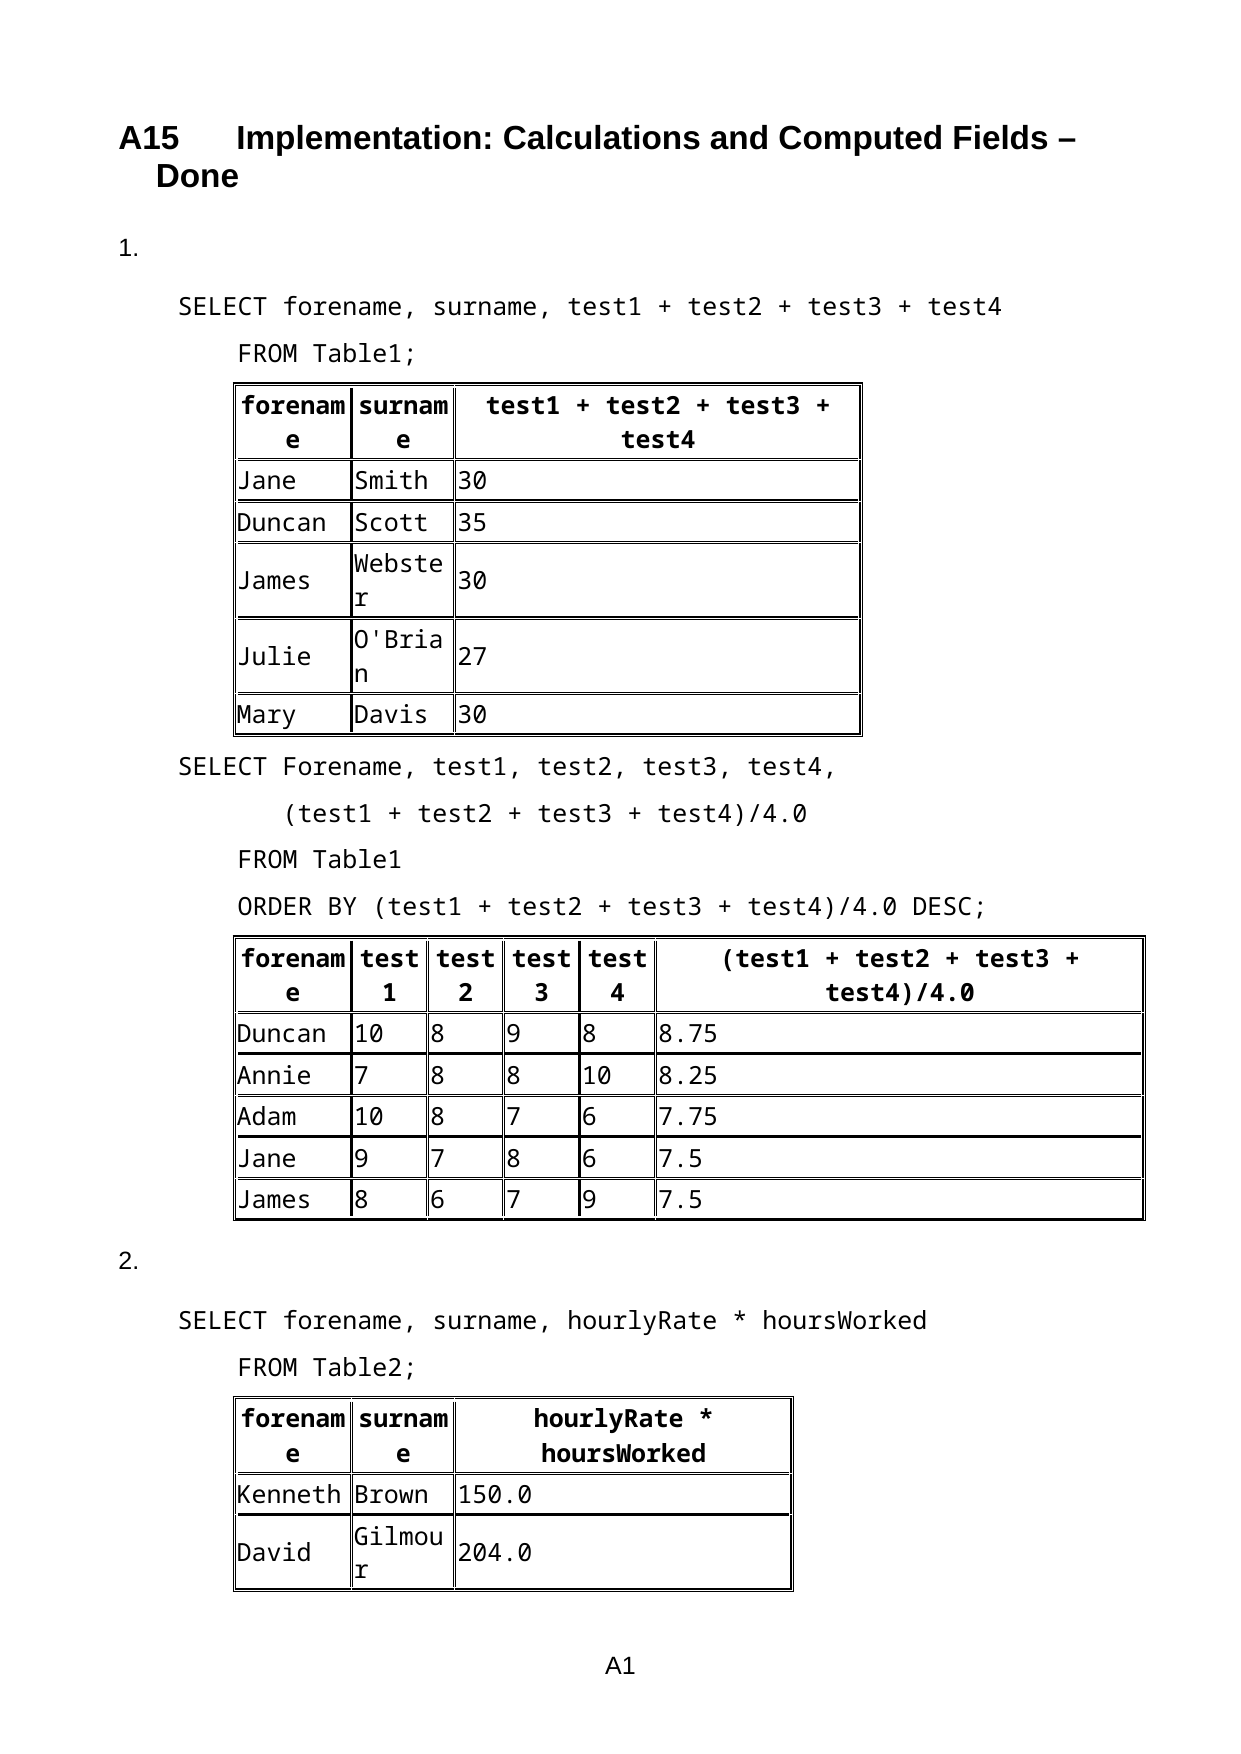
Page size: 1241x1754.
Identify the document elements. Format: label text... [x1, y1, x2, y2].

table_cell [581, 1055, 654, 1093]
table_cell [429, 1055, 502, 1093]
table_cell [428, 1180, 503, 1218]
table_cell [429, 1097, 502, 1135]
text SELECT forename, surname, test1 + test2 + test3 + test4 [177, 289, 1122, 323]
text FROM Table1 [177, 842, 1122, 876]
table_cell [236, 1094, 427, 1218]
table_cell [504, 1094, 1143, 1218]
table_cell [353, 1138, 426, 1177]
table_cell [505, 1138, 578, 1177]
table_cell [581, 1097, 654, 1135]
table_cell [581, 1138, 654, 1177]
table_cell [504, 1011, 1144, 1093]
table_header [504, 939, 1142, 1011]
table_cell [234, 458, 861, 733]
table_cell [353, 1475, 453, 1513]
text (test1 + test2 + test3 + test4)/4.0 [177, 795, 1122, 829]
text FROM Table1; [177, 336, 1122, 370]
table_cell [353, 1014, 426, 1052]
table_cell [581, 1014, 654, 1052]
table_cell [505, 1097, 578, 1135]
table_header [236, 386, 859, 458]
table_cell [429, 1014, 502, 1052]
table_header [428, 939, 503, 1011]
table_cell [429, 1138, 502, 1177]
text SELECT Forename, test1, test2, test3, test4, [177, 749, 1122, 783]
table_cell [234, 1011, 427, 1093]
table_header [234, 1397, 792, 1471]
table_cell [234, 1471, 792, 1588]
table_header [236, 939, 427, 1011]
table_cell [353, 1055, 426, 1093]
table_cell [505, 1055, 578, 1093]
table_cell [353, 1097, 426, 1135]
text ORDER BY (test1 + test2 + test3 + test4)/4.0 DESC; [177, 888, 1122, 923]
subtitle Implementation: Calculations and Computed Fields – Done [118, 118, 1122, 195]
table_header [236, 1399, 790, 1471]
text SELECT forename, surname, hourlyRate * hoursWorked [177, 1303, 1122, 1337]
text FROM Table2; [177, 1349, 1122, 1383]
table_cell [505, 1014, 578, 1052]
